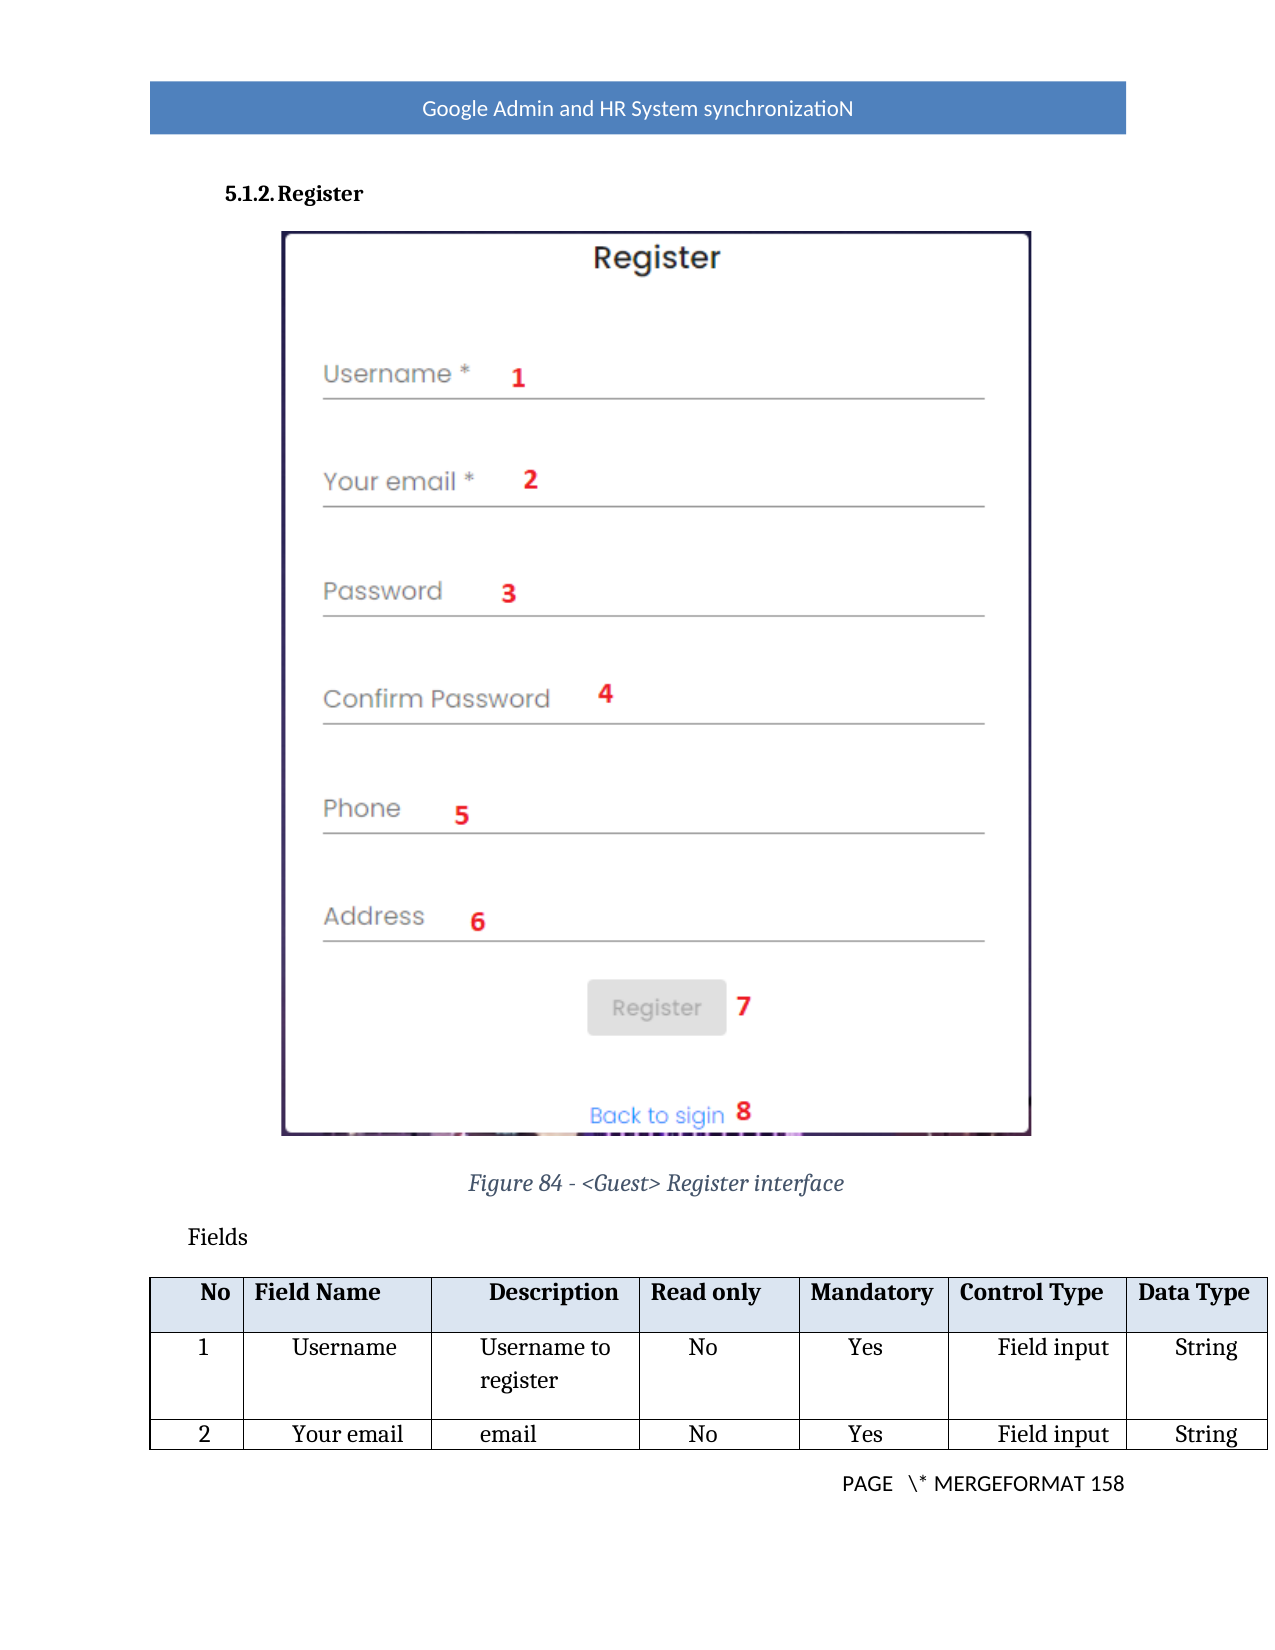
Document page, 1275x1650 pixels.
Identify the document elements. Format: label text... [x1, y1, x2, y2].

subtitle Register [225, 181, 1125, 207]
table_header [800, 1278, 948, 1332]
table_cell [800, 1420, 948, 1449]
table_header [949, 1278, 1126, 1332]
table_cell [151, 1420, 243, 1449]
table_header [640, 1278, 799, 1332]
text Figure 84 - <Guest> Register interface [187, 1169, 1125, 1198]
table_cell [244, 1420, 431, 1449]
text Fields [187, 1223, 1125, 1252]
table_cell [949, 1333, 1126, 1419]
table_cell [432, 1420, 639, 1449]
picture [281, 231, 1032, 1136]
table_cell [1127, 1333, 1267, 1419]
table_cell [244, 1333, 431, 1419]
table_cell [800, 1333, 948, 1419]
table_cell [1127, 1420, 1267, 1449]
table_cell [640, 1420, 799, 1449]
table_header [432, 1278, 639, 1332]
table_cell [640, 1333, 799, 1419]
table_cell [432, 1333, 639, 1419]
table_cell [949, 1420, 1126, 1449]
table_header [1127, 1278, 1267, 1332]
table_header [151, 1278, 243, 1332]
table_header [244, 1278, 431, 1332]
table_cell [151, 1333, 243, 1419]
